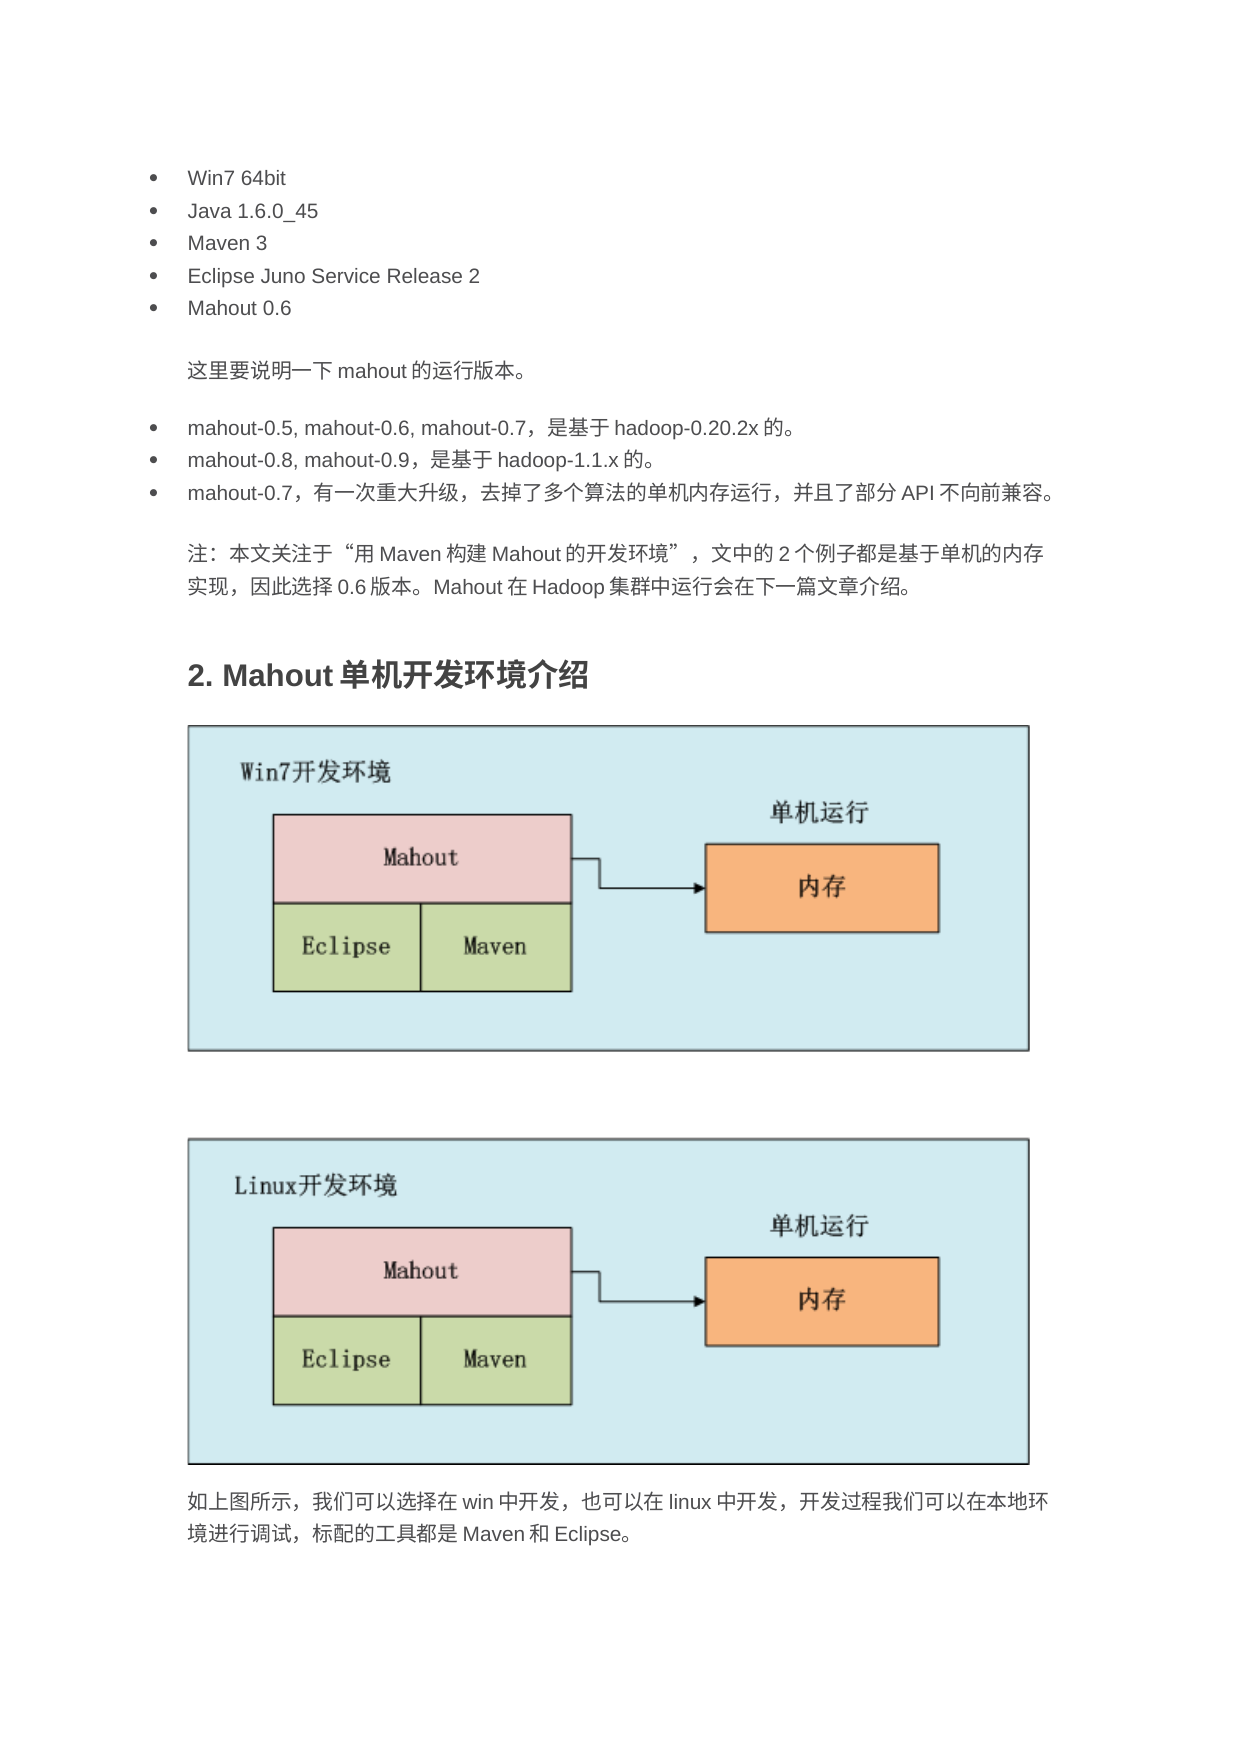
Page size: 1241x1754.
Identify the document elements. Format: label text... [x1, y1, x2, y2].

picture [187, 725, 1030, 1465]
text 注：本文关注于“用Maven构建Mahout的开发环境”，文中的 2个例子都是基于单机的内存实现，因此选择0.6版本。Mahout在Hadoop集群中运行会在下一篇文章介绍。 [187, 536, 1053, 601]
list Java 1.6.0_45 [150, 194, 1053, 227]
list Eclipse Juno Service Release 2 [150, 259, 1053, 292]
list Win7 64bit [150, 162, 1053, 194]
text 如上图所示，我们可以选择在win中开发，也可以在linux中开发，开发过程我们可以在本地环境进行调试，标配的工具都是Maven和Eclipse。 [187, 1484, 1053, 1549]
list Maven 3 [150, 227, 1053, 259]
text 2. Mahout单机开发环境介绍 [187, 640, 1053, 705]
list Mahout 0.6 [150, 292, 1053, 324]
list mahout-0.8, mahout-0.9，是基于hadoop-1.1.x的。 [150, 442, 1053, 474]
text 这里要说明一下mahout的运行版本。 [187, 354, 1053, 386]
list mahout-0.5, mahout-0.6, mahout-0.7，是基于hadoop-0.20.2x的。 [150, 409, 1053, 442]
list mahout-0.7，有一次重大升级，去掉了多个算法的单机内存运行，并且了部分API不向前兼容。 [150, 474, 1053, 507]
